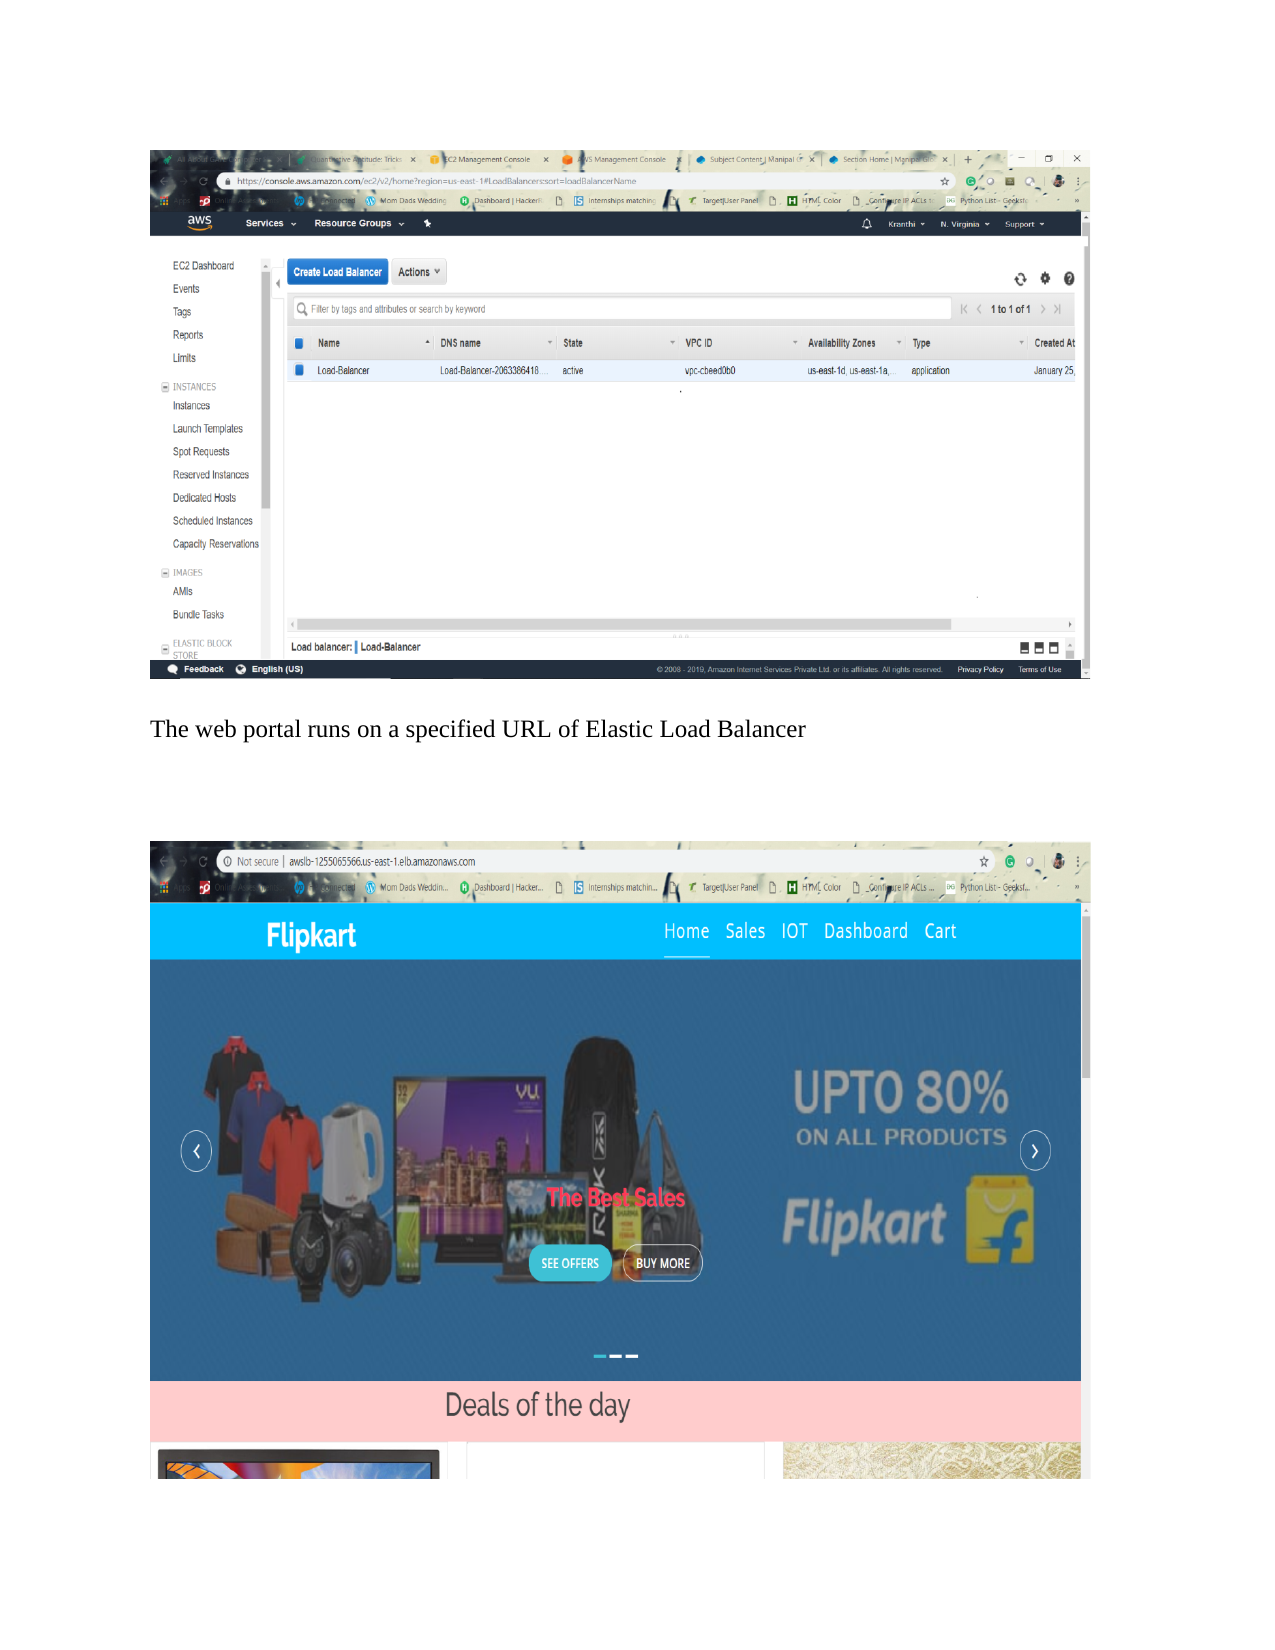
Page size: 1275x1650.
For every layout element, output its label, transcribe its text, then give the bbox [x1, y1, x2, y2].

picture [864, 923, 869, 937]
picture [312, 922, 323, 946]
picture [339, 924, 355, 946]
text The web portal runs on a specified URL of Elastic Load Balancer [150, 714, 1125, 742]
picture [150, 841, 1091, 1479]
picture [296, 930, 309, 953]
picture [150, 150, 1091, 679]
picture [268, 922, 293, 946]
picture [826, 924, 831, 937]
picture [324, 930, 336, 946]
